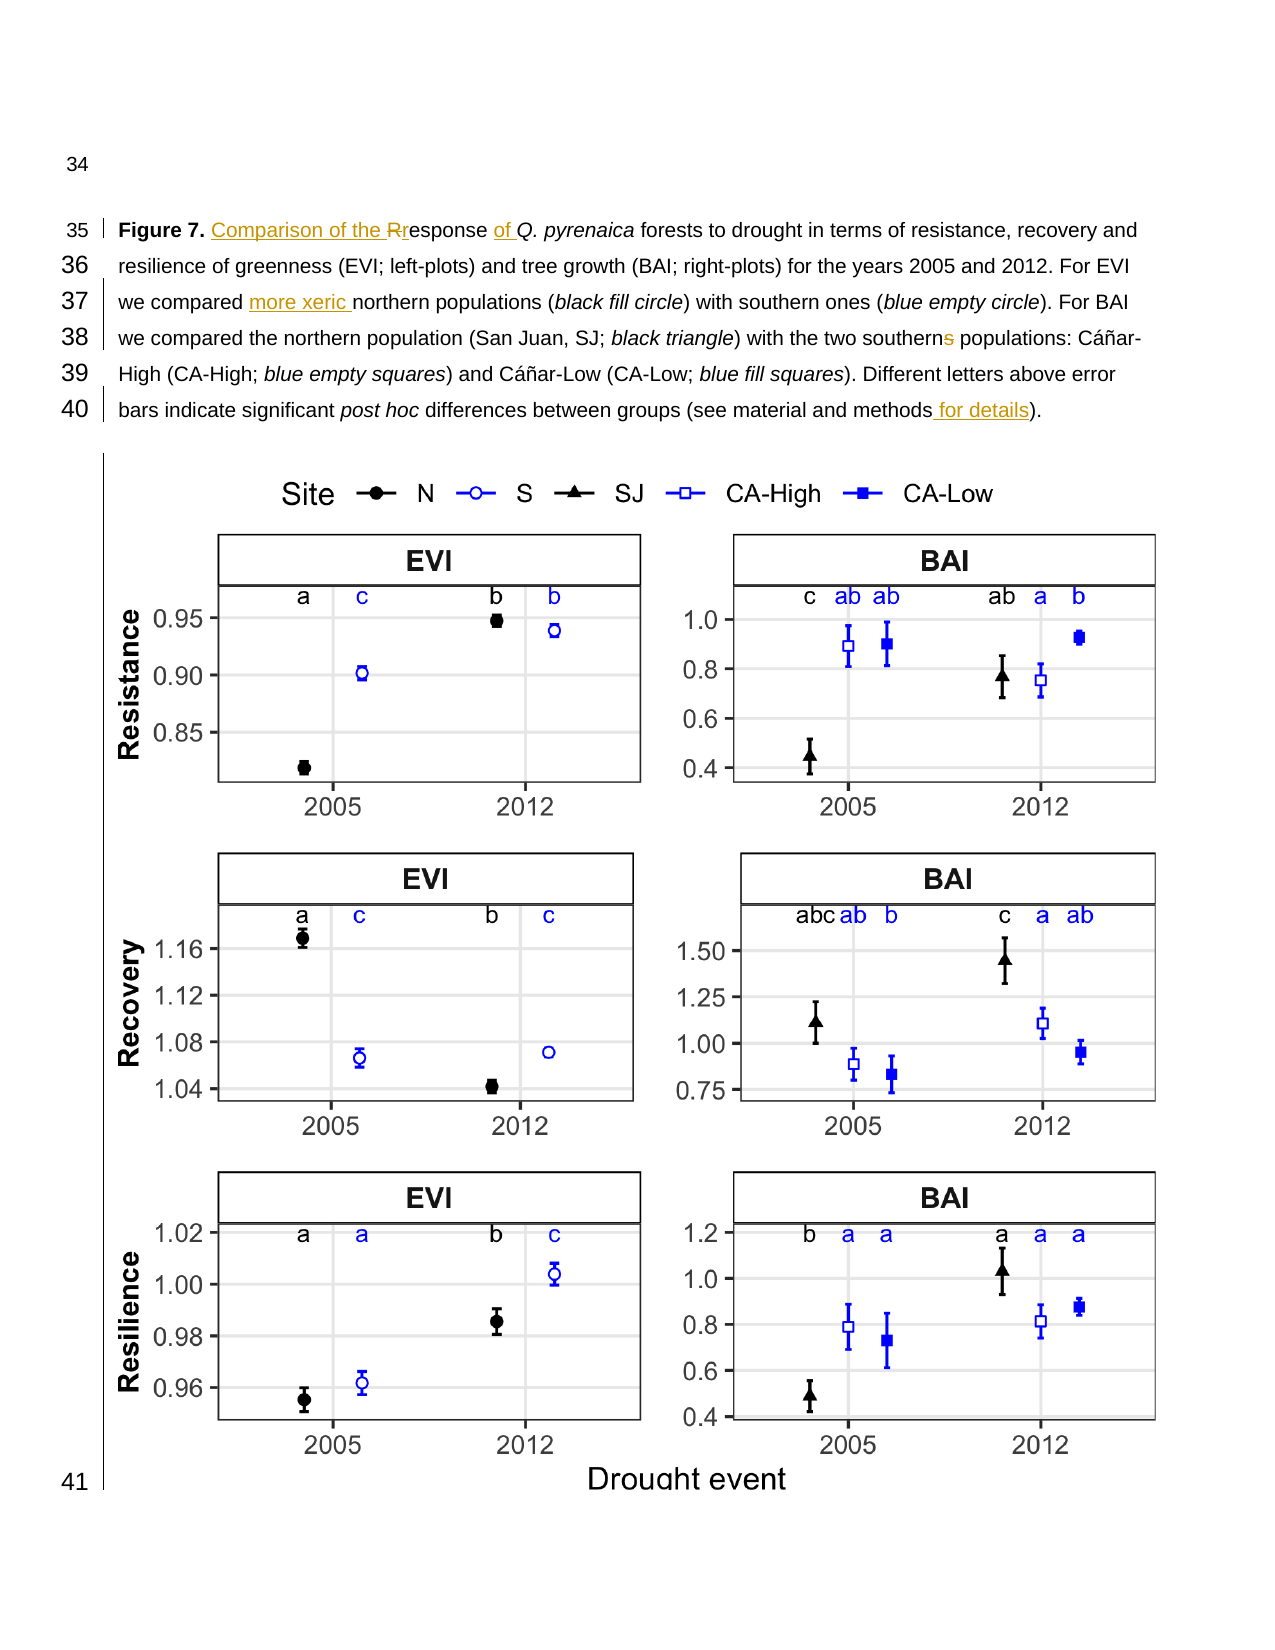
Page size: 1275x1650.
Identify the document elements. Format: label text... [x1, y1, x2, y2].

text Figure 7. esponse Q. pyrenaica forests to drought in terms of resistance, recovery and resilience of greenness (EVI; left-plots) and tree growth (BAI; right-plots) for the years 2005 and 2012. For EVI we compared northern populations (black fill circle) with southern ones (blue empty circle). For BAI we compared the northern population (San Juan, SJ; black triangle) with the two southern populations: Cáñar-High (CA-High; blue empty squares) and Cáñar-Low (CA-Low; blue fill squares). Different letters above error bars indicate significant post hoc differences between groups (see material and methods). [118, 218, 1157, 422]
picture [118, 452, 1156, 1490]
